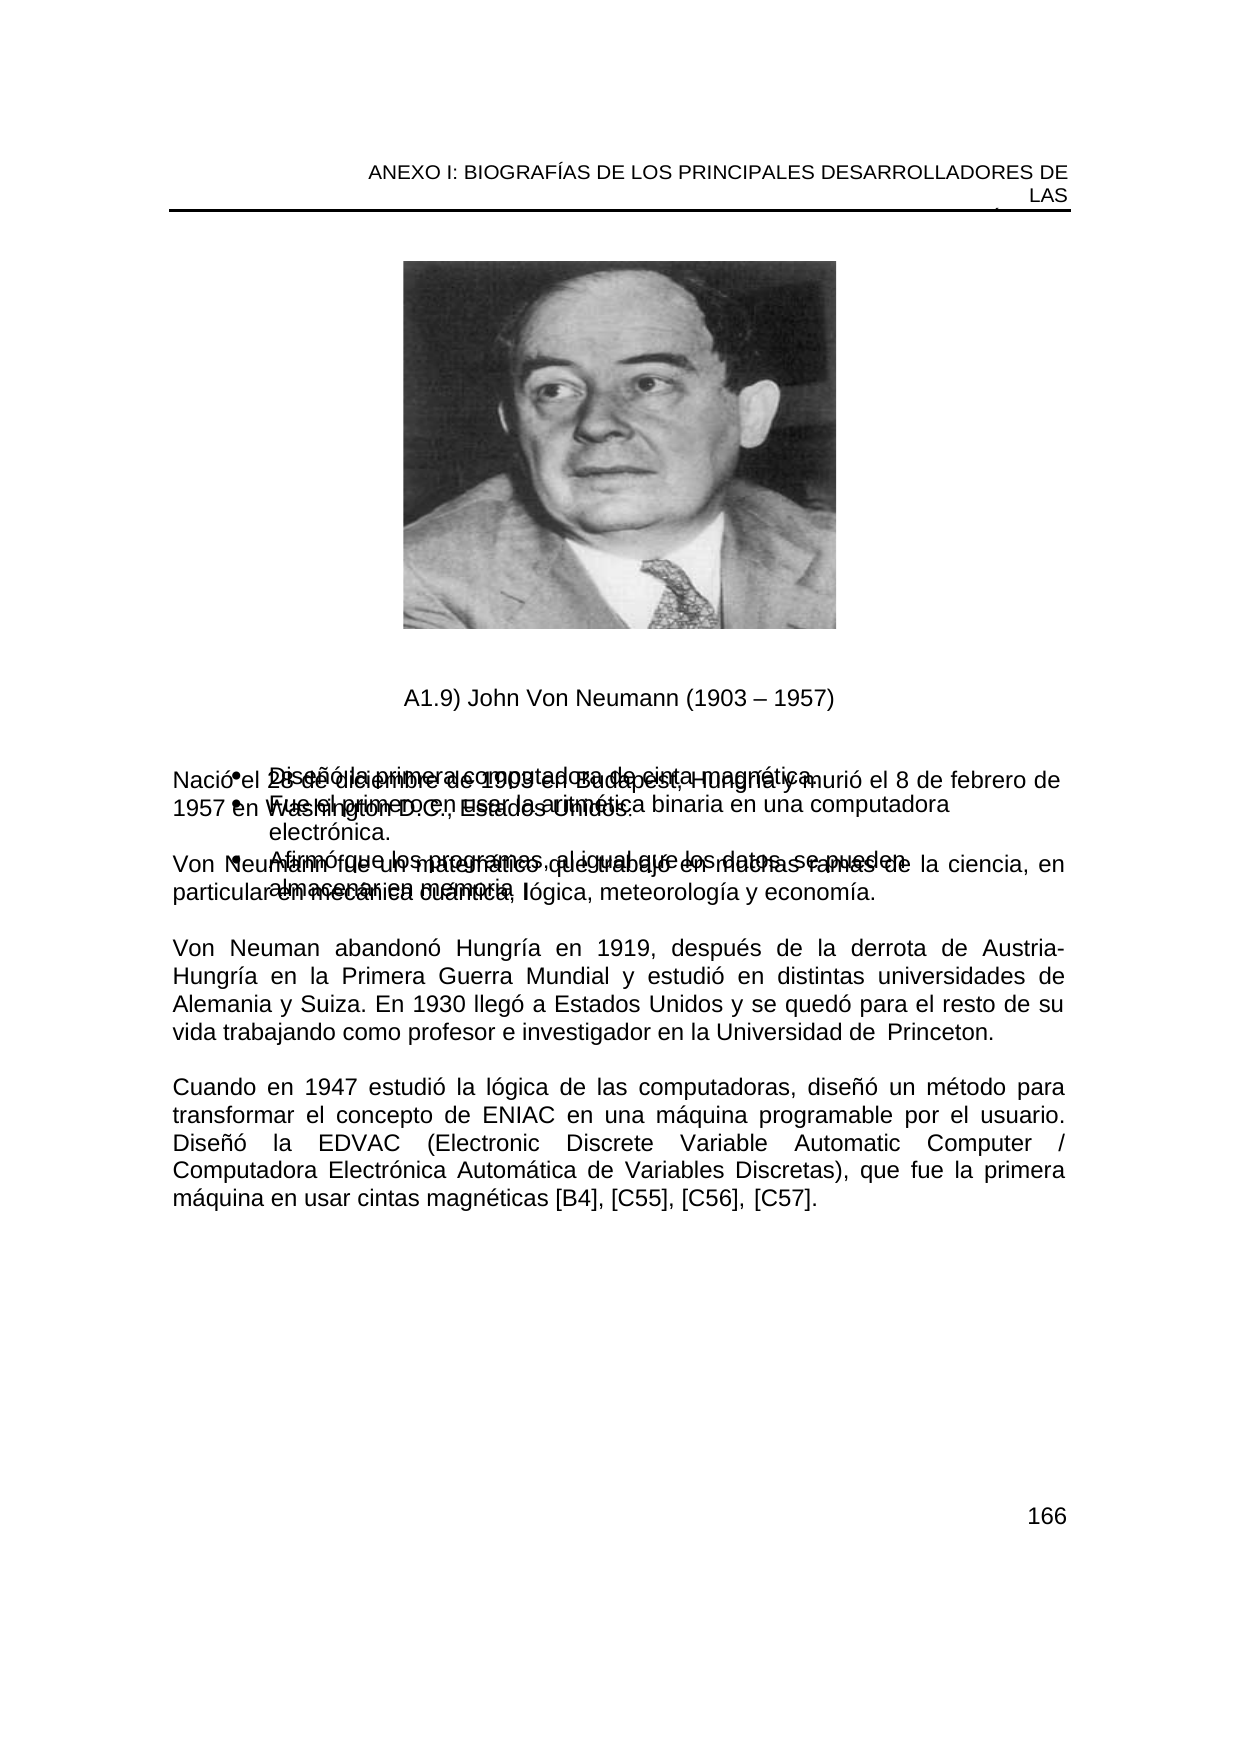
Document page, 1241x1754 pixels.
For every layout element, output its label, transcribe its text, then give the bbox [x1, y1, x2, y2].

text Cuando en 1947 estudió la lógica de las computadoras, diseñó un método para transformar el concepto de ENIAC en una máquina programable por el usuario. Diseñó la EDVAC (Electronic Discrete Variable Automatic Computer / Computadora Electrónica Automática de Variables Discretas), que fue la primera máquina en usar cintas magnéticas [B4], [C55], [C56], [C57]. [172, 1073, 1066, 1212]
text Von Neumann fue un matemático que trabajó en muchas ramas de la ciencia, en particular en mecánica cuántica, lógica, meteorología y economía. [172, 850, 1066, 906]
text Von Neuman abandonó Hungría en 1919, después de la derrota de Austria- Hungría en la Primera Guerra Mundial y estudió en distintas universidades de Alemania y Suiza. En 1930 llegó a Estados Unidos y se quedó para el resto de su vida trabajando como profesor e investigador en la Universidad de Princeton. [172, 934, 1066, 1045]
text A1.9) John Von Neumann (1903 – 1957) [137, 683, 1101, 711]
text Nació el 28 de diciembre de 1903 en Budapest, Hungría y murió el 8 de febrero de 1957 en Washington D.C., Estados Unidos. [172, 766, 1062, 822]
picture [403, 261, 837, 629]
